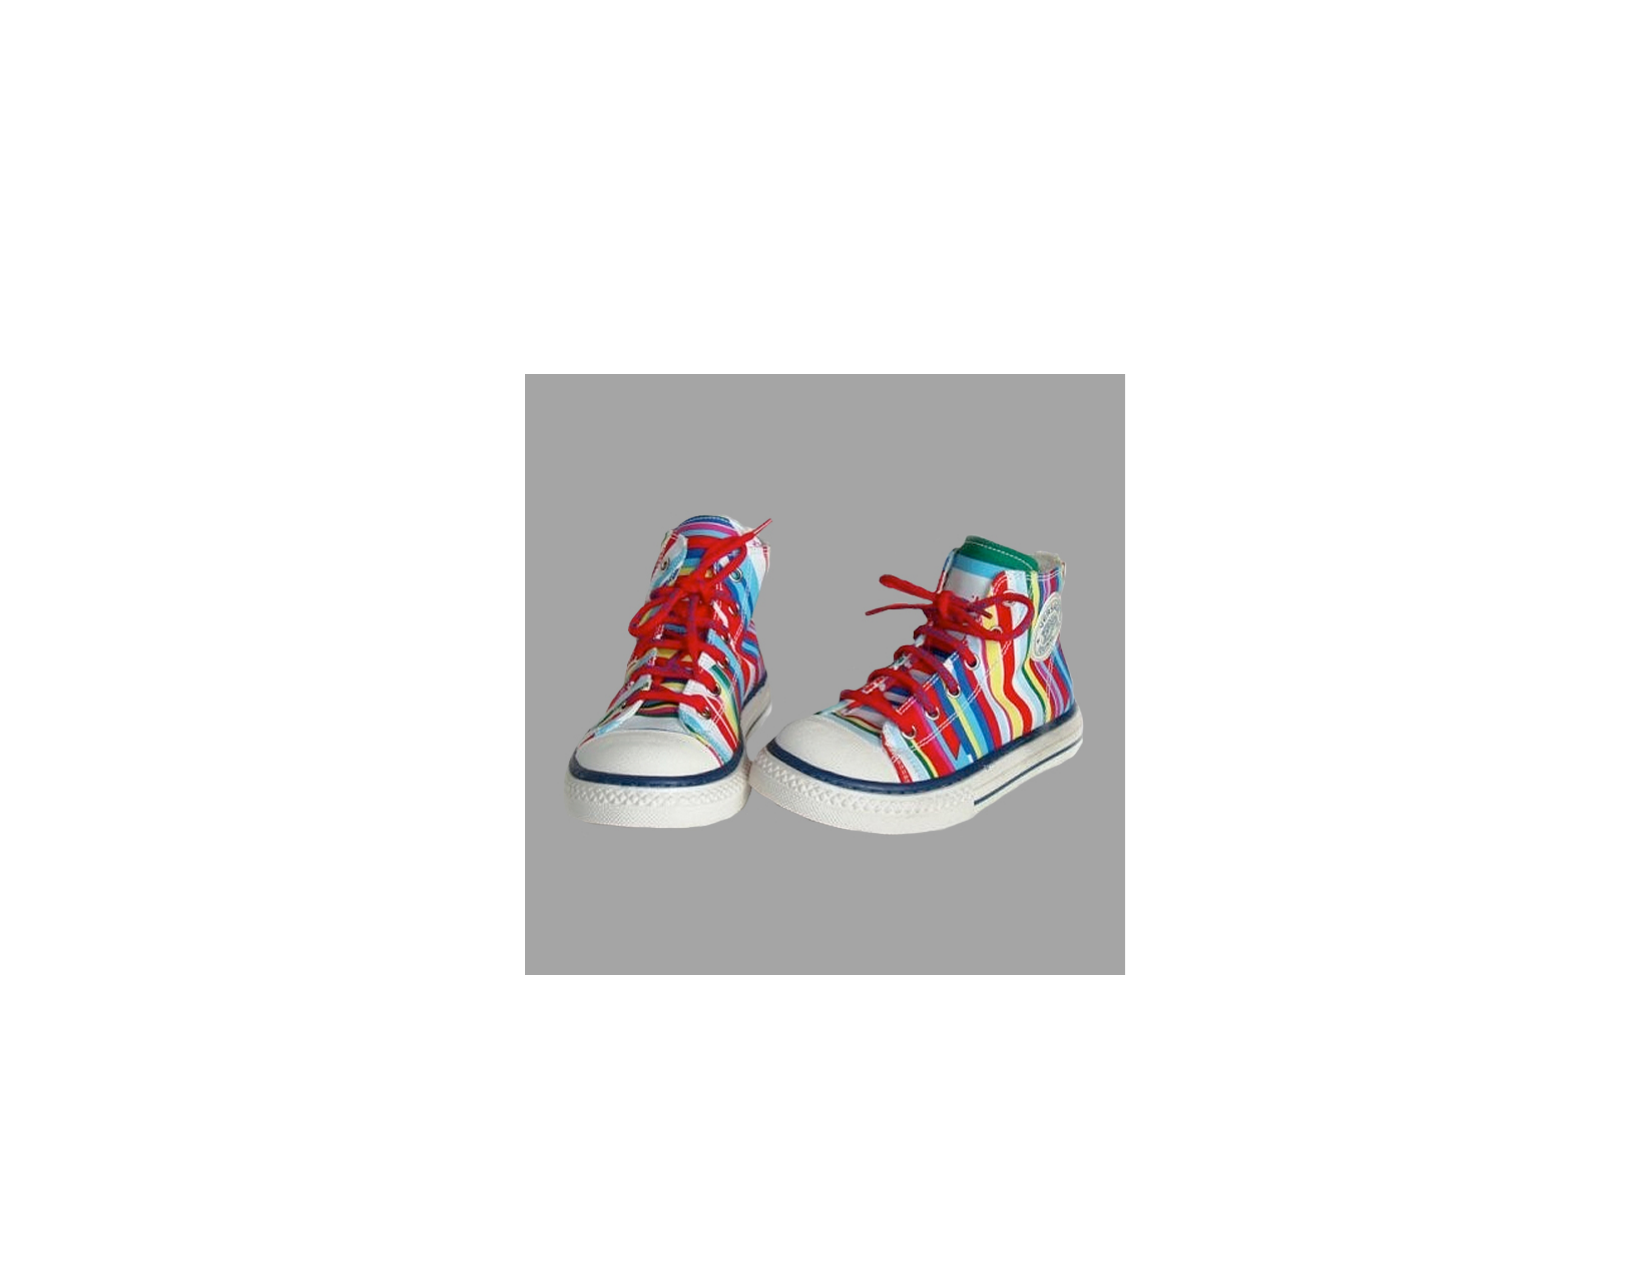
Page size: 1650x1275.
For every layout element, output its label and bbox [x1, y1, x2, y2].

picture [525, 374, 1125, 975]
